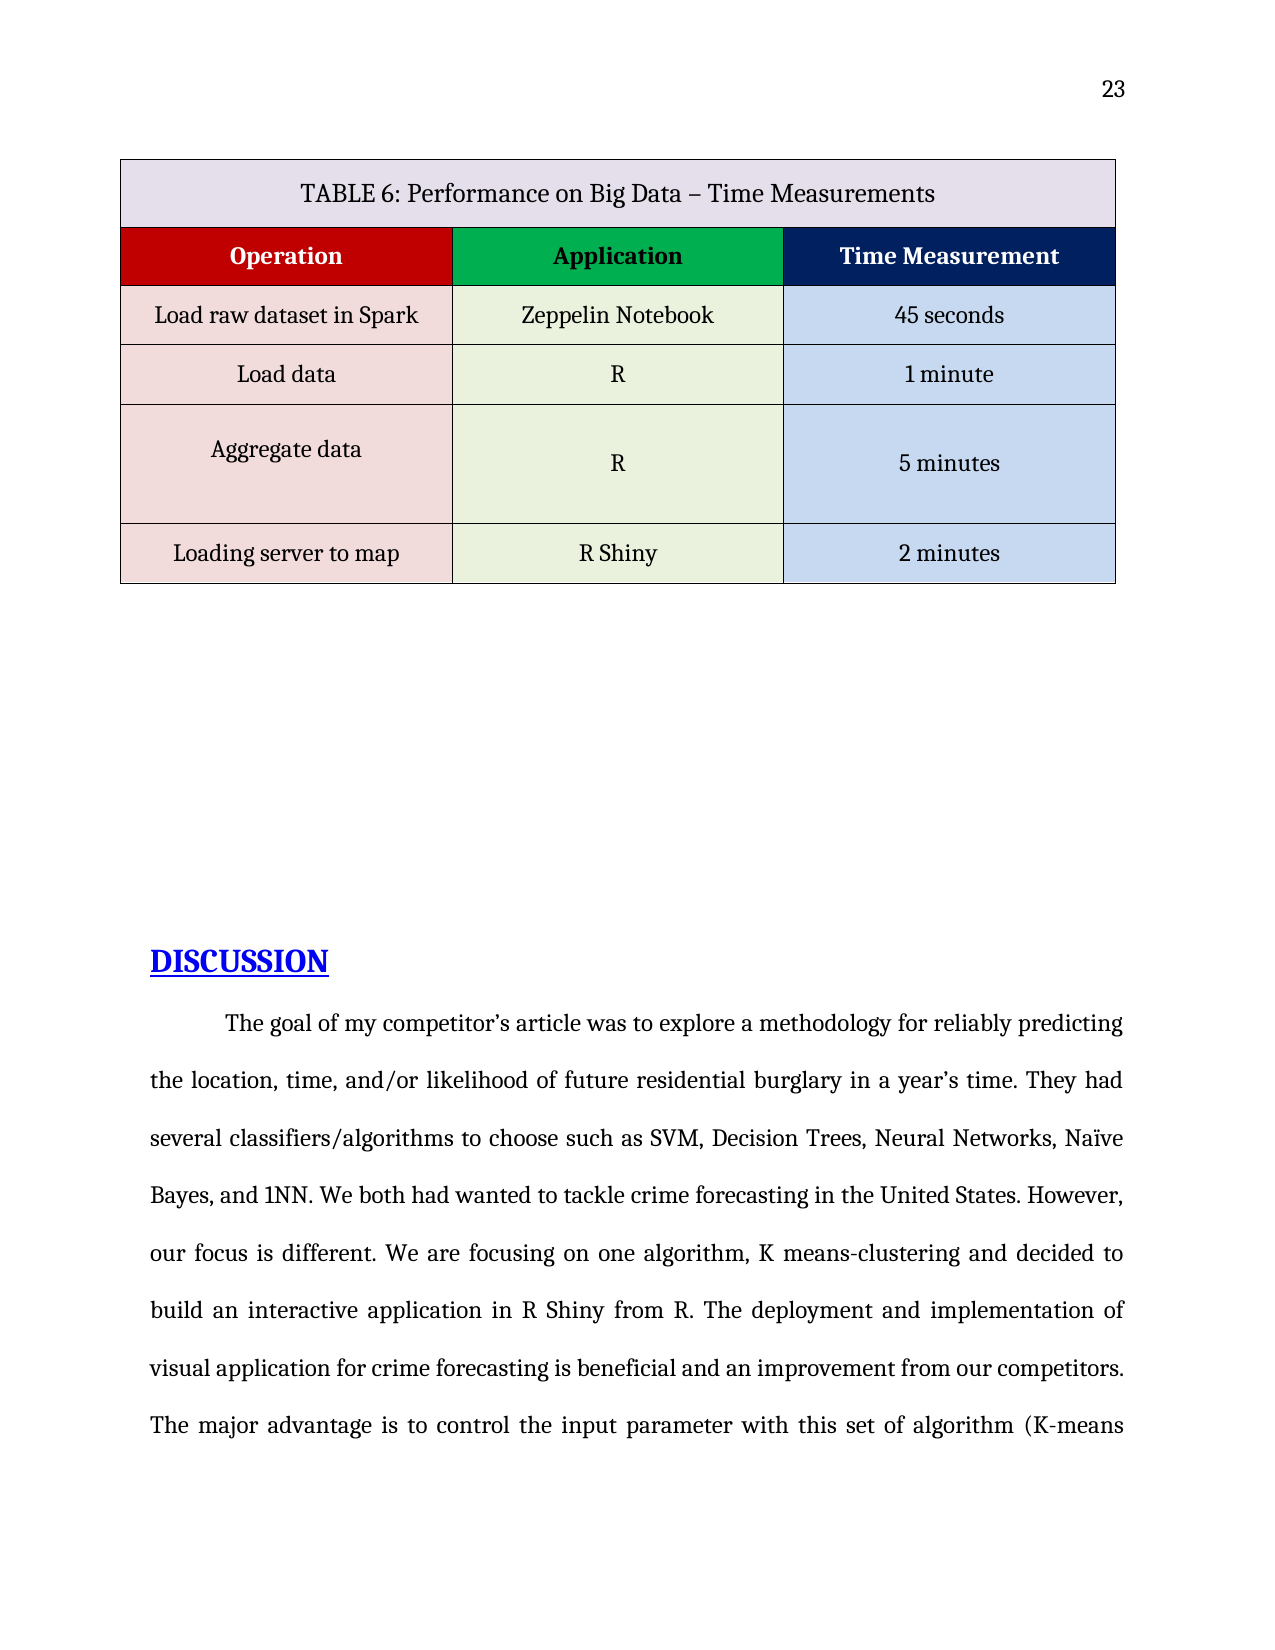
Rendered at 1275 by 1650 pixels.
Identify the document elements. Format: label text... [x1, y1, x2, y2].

text DISCUSSION [150, 942, 1125, 981]
table_cell Operation [121, 228, 452, 285]
table_cell R Shiny [453, 524, 783, 582]
table_cell Load raw dataset in Spark [121, 286, 452, 344]
table_cell Aggregate data [121, 405, 452, 523]
table_cell R [453, 405, 783, 523]
table_cell Time Measurement [784, 228, 1115, 285]
table_cell 5 minutes [784, 405, 1115, 523]
table_cell R [453, 345, 783, 404]
table_cell 45 seconds [784, 286, 1115, 344]
table_cell 2 minutes [784, 524, 1115, 582]
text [150, 1008, 1125, 1440]
table_cell 1 minute [784, 345, 1115, 404]
table_cell Application [453, 228, 783, 285]
table_header TABLE 6: Performance on Big Data – Time Measurements [121, 160, 1115, 227]
table_cell Load data [121, 345, 452, 404]
table_cell Loading server to map [121, 524, 452, 582]
table_cell Zeppelin Notebook [453, 286, 783, 344]
